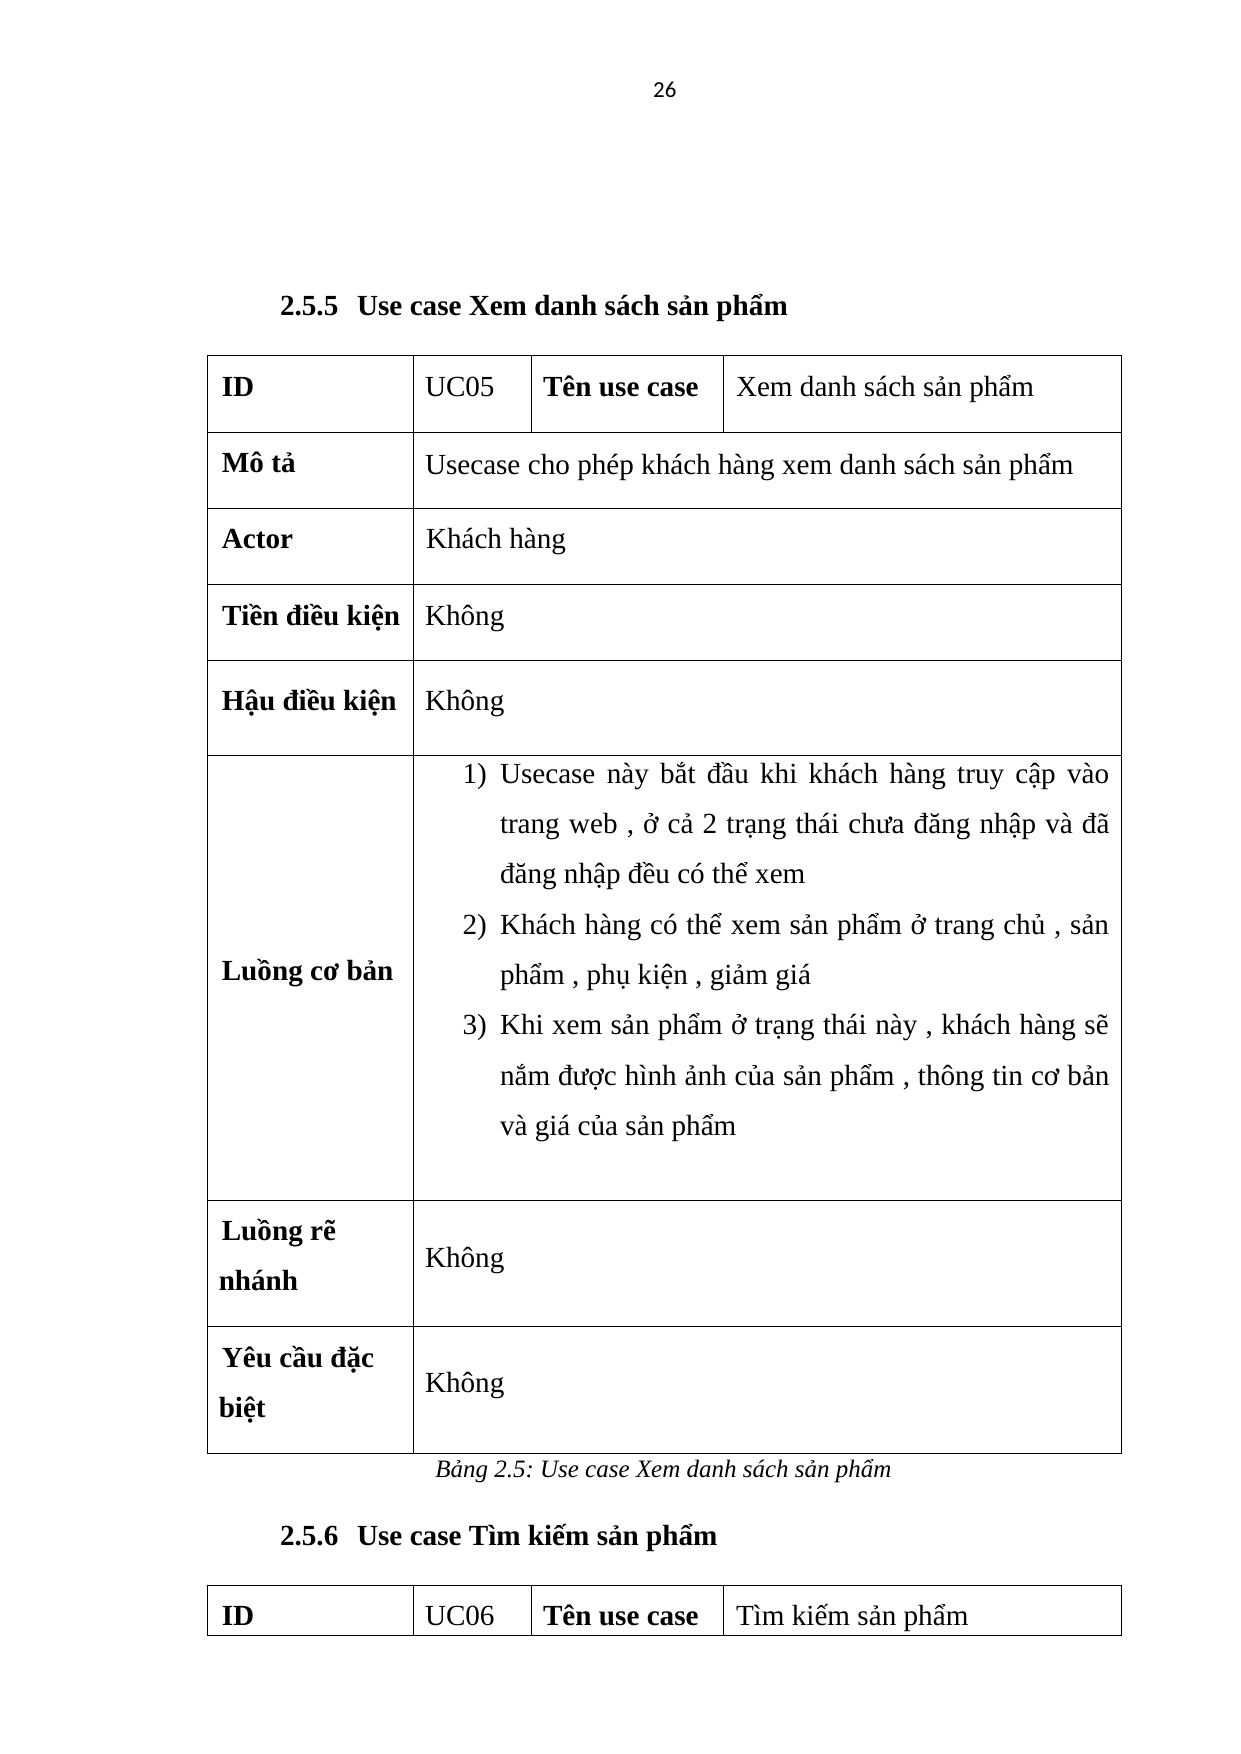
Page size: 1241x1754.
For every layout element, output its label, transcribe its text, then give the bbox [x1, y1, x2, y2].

table_cell Yêu cầu đặc biệt [208, 1327, 413, 1453]
table_cell Usecase này bắt đầu khi khách hàng truy cập vào trang web , ở cả 2 trạng thái chưa đăng nhập và đã đăng nhập đều có thể xem Khách hàng có thể xem sản phẩm ở trang chủ , sản phẩm , phụ kiện , giảm giá Khi xem sản phẩm ở trạng thái này , khách hàng sẽ nắm được hình ảnh của sản phẩm , thông tin cơ bản và giá của sản phẩm [414, 756, 1121, 1199]
table_cell Luồng rẽ nhánh [208, 1201, 413, 1326]
table_cell Usecase cho phép khách hàng xem danh sách sản phẩm [414, 433, 1121, 508]
table_cell Mô tả [208, 433, 413, 508]
table_header Xem danh sách sản phẩm [724, 356, 1121, 432]
list Use case Xem danh sách sản phẩm [280, 288, 1122, 322]
table_cell Tiền điều kiện [208, 585, 413, 660]
table_cell Hậu điều kiện [208, 661, 413, 755]
table_cell Không [414, 661, 1121, 755]
table_header UC05 [414, 356, 531, 432]
text Bảng 2.5: Use case Xem danh sách sản phẩm [207, 1454, 1122, 1482]
table_header ID [208, 356, 413, 432]
table_cell Actor [208, 509, 413, 584]
table_header ID [208, 1586, 413, 1635]
table_cell Không [414, 1201, 1121, 1326]
table_cell Không [414, 585, 1121, 660]
table_cell Không [414, 1327, 1121, 1453]
table_header UC06 [414, 1586, 531, 1635]
table_header Tên use case [532, 356, 723, 432]
table_header Tên use case [532, 1586, 723, 1635]
table_cell Luồng cơ bản [208, 756, 413, 1199]
list Use case Tìm kiếm sản phẩm [280, 1518, 1122, 1551]
table_header Tìm kiếm sản phẩm [724, 1586, 1121, 1635]
table_cell Khách hàng [414, 509, 1121, 584]
